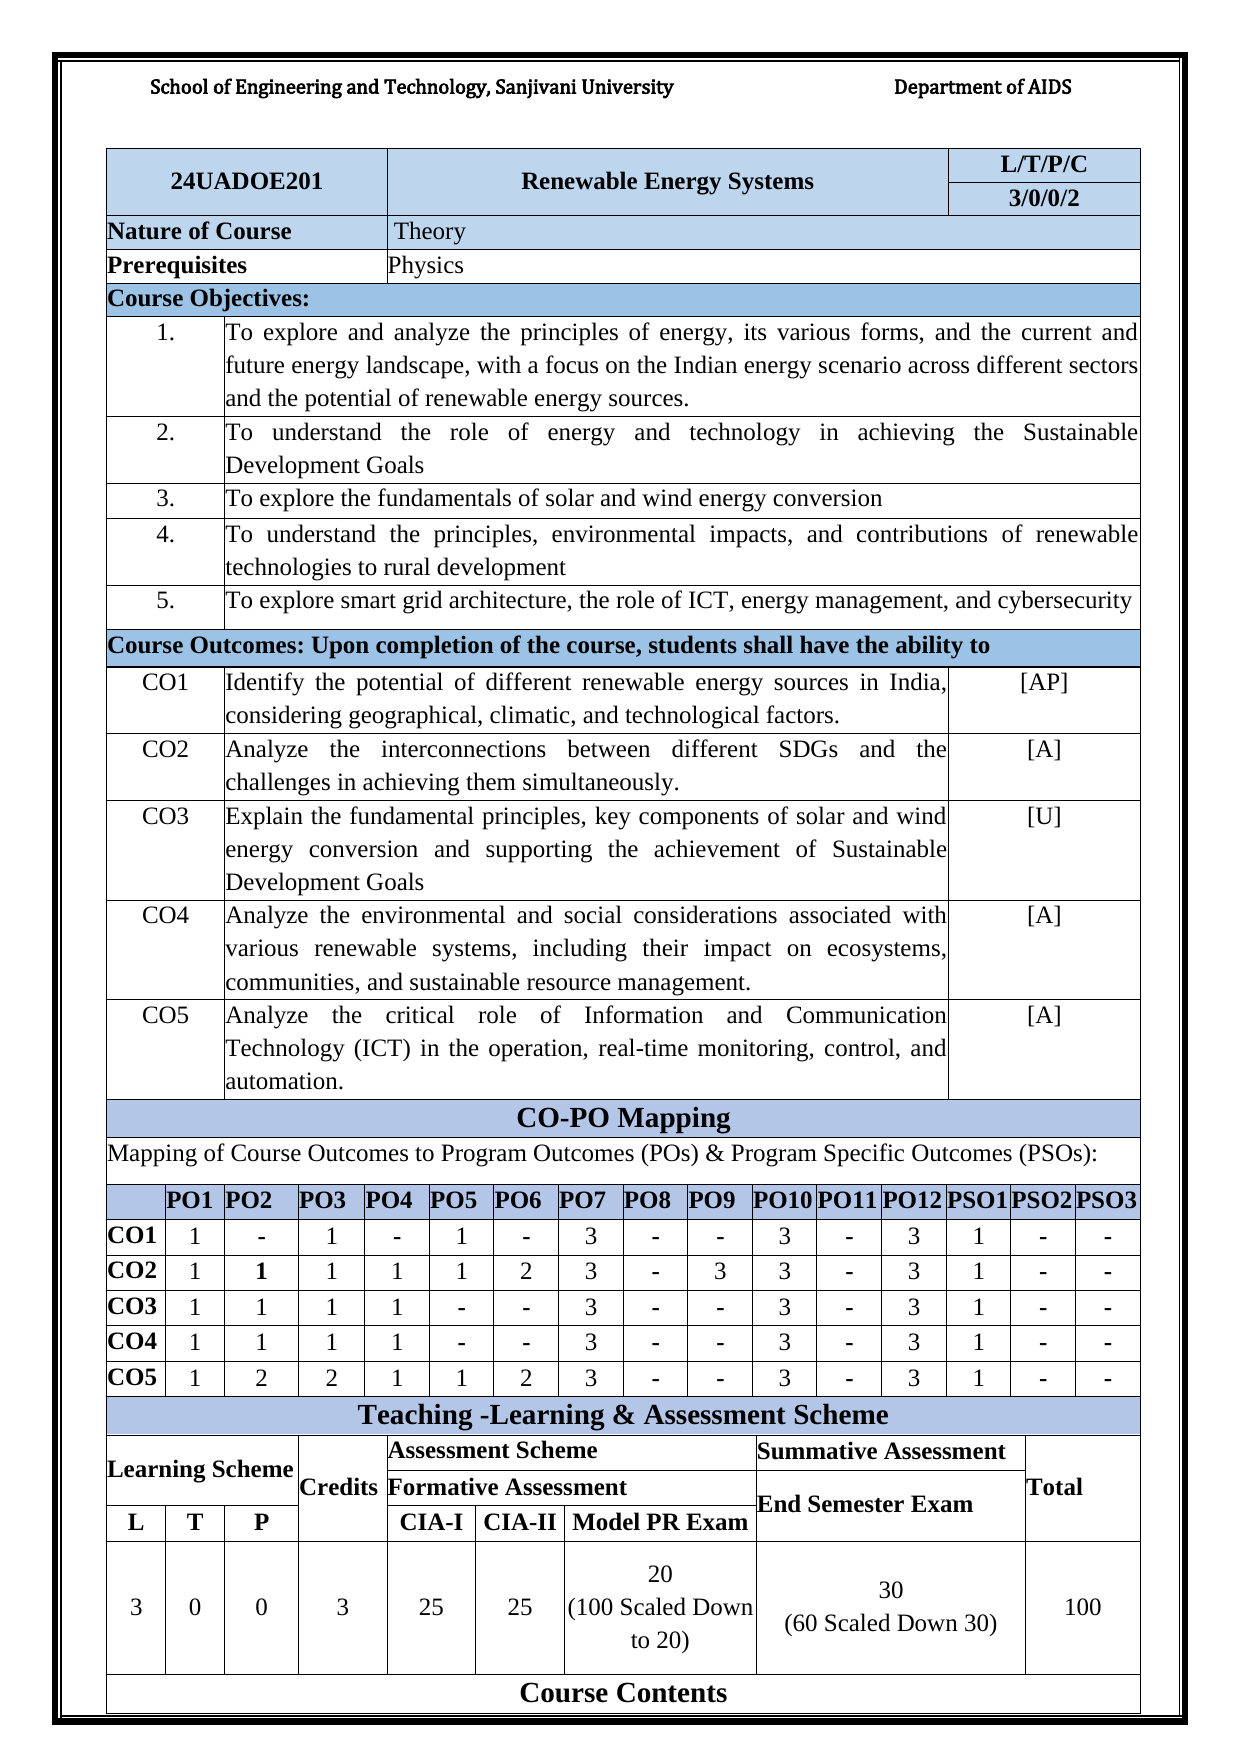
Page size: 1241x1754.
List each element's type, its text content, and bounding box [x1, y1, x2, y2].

table_header 24UADOE201 [107, 149, 387, 215]
table_cell Model PR Exam [565, 1506, 756, 1541]
table_cell 3 [559, 1326, 623, 1361]
table_cell 3 [688, 1256, 752, 1290]
table_cell Credits [299, 1436, 387, 1541]
table_cell PO11 [817, 1185, 881, 1219]
table_cell - [494, 1326, 558, 1361]
table_cell 1 [947, 1326, 1010, 1361]
table_cell 3 [753, 1326, 816, 1361]
table_cell [107, 1185, 165, 1219]
table_cell [U] [949, 801, 1140, 899]
table_cell 3 [559, 1291, 623, 1325]
table_cell PO12 [882, 1185, 946, 1219]
table_cell PO2 [225, 1185, 298, 1219]
table_cell PSO3 [1076, 1185, 1140, 1219]
table_cell 3 [753, 1256, 816, 1290]
table_cell 1 [166, 1220, 224, 1254]
table_cell - [817, 1362, 881, 1396]
table_cell Teaching -Learning & Assessment Scheme [107, 1397, 1140, 1434]
table_cell 3 [753, 1220, 816, 1254]
table_cell 25 [388, 1542, 475, 1674]
table_cell 1 [947, 1362, 1010, 1396]
table_cell CO-PO Mapping [107, 1100, 1140, 1137]
table_cell - [225, 1220, 298, 1254]
table_cell CO2 [107, 734, 224, 800]
table_cell 1 [225, 1291, 298, 1325]
table_cell Analyze the critical role of Information and Communication Technology (ICT) in the operation, real-time monitoring, control, and automation. [225, 1000, 948, 1099]
table_cell 1 [430, 1220, 493, 1254]
table_cell - [1076, 1326, 1140, 1361]
table_cell 1 [166, 1256, 224, 1290]
table_cell - [624, 1291, 687, 1325]
table_cell To understand the principles, environmental impacts, and contributions of renewable technologies to rural development [225, 519, 1140, 584]
table_cell 3 [559, 1256, 623, 1290]
table_cell Analyze the interconnections between different SDGs and the challenges in achieving them simultaneously. [225, 734, 948, 800]
table_cell [A] [949, 734, 1140, 800]
table_cell CO3 [107, 1291, 165, 1325]
table_cell P [225, 1506, 298, 1541]
table_cell - [817, 1220, 881, 1254]
table_cell Learning Scheme [107, 1436, 298, 1505]
table_cell 3 [882, 1291, 946, 1325]
table_cell 3 [753, 1291, 816, 1325]
table_cell End Semester Exam [757, 1471, 1025, 1541]
table_cell Nature of Course [107, 216, 387, 249]
table_cell 30 (60 Scaled Down 30) [757, 1542, 1025, 1674]
table_cell 1 [430, 1362, 493, 1396]
table_cell Summative Assessment [757, 1436, 1025, 1470]
table_cell 3 [299, 1542, 387, 1674]
table_cell Theory [388, 216, 1140, 249]
table_cell 3 [107, 1542, 165, 1674]
table_cell 1 [365, 1256, 429, 1290]
table_cell [A] [949, 1000, 1140, 1099]
table_cell 1. [107, 317, 224, 416]
table_cell - [1076, 1256, 1140, 1290]
table_cell 2 [494, 1256, 558, 1290]
table_cell 3 [753, 1362, 816, 1396]
table_cell 3 [882, 1220, 946, 1254]
table_cell 2 [225, 1362, 298, 1396]
table_cell - [365, 1220, 429, 1254]
table_cell 2 [494, 1362, 558, 1396]
table_cell Physics [388, 250, 1140, 282]
table_cell 1 [365, 1362, 429, 1396]
table_cell - [430, 1291, 493, 1325]
table_cell 1 [947, 1220, 1010, 1254]
table_cell Assessment Scheme [388, 1436, 756, 1470]
table_cell CO1 [107, 668, 224, 733]
table_cell - [624, 1220, 687, 1254]
table_cell 3. [107, 484, 224, 518]
table_cell Course Objectives: [107, 284, 1140, 316]
table_cell 0 [225, 1542, 298, 1674]
table_cell PO6 [494, 1185, 558, 1219]
table_cell 1 [299, 1256, 364, 1290]
table_cell - [494, 1220, 558, 1254]
table_cell CO4 [107, 901, 224, 999]
table_cell 25 [476, 1542, 564, 1674]
table_cell 2. [107, 417, 224, 482]
table_cell Course Contents [107, 1675, 1140, 1713]
table_cell [A] [949, 901, 1140, 999]
table_cell To explore and analyze the principles of energy, its various forms, and the current and future energy landscape, with a focus on the Indian energy scenario across different sectors and the potential of renewable energy sources. [225, 317, 1140, 416]
table_cell CIA-I [388, 1506, 475, 1541]
table_cell - [624, 1256, 687, 1290]
table_cell PSO1 [947, 1185, 1010, 1219]
table_cell Analyze the environmental and social considerations associated with various renewable systems, including their impact on ecosystems, communities, and sustainable resource management. [225, 901, 948, 999]
table_cell Course Outcomes: Upon completion of the course, students shall have the ability to [107, 630, 1140, 666]
table_cell CIA-II [476, 1506, 564, 1541]
table_cell - [430, 1326, 493, 1361]
table_cell 3 [882, 1256, 946, 1290]
table_cell - [688, 1362, 752, 1396]
table_cell 3 [882, 1326, 946, 1361]
table_cell - [688, 1326, 752, 1361]
table_cell Explain the fundamental principles, key components of solar and wind energy conversion and supporting the achievement of Sustainable Development Goals [225, 801, 948, 899]
table_cell - [817, 1326, 881, 1361]
table_cell PO1 [166, 1185, 224, 1219]
table_cell - [624, 1326, 687, 1361]
table_cell CO4 [107, 1326, 165, 1361]
table_cell Prerequisites [107, 250, 387, 282]
table_cell 1 [299, 1326, 364, 1361]
table_cell - [624, 1362, 687, 1396]
table_cell 1 [225, 1256, 298, 1290]
table_cell Formative Assessment [388, 1471, 756, 1505]
table_cell - [1076, 1291, 1140, 1325]
table_cell Mapping of Course Outcomes to Program Outcomes (POs) & Program Specific Outcomes (PSOs): [107, 1138, 1140, 1184]
table_cell - [817, 1291, 881, 1325]
table_cell 1 [166, 1362, 224, 1396]
table_cell CO3 [107, 801, 224, 899]
table_cell PO8 [624, 1185, 687, 1219]
table_cell - [1011, 1220, 1075, 1254]
table_cell - [688, 1220, 752, 1254]
table_cell To explore smart grid architecture, the role of ICT, energy management, and cybersecurity [225, 586, 1140, 629]
table_cell - [1076, 1220, 1140, 1254]
table_cell 1 [365, 1326, 429, 1361]
table_cell 100 [1026, 1542, 1140, 1674]
table_header L/T/P/C [949, 149, 1140, 182]
table_cell CO5 [107, 1362, 165, 1396]
table_cell 5. [107, 586, 224, 629]
table_cell To explore the fundamentals of solar and wind energy conversion [225, 484, 1140, 518]
table_cell 20 (100 Scaled Down to 20) [565, 1542, 756, 1674]
table_cell 2 [299, 1362, 364, 1396]
table_cell 1 [947, 1256, 1010, 1290]
table_cell CO2 [107, 1256, 165, 1290]
table_cell 1 [299, 1291, 364, 1325]
table_cell [AP] [949, 668, 1140, 733]
table_cell Total [1026, 1436, 1140, 1541]
table_cell L [107, 1506, 165, 1541]
table_cell 1 [947, 1291, 1010, 1325]
table_cell 3/0/0/2 [949, 183, 1140, 215]
table_header Renewable Energy Systems [388, 149, 948, 215]
table_cell PO7 [559, 1185, 623, 1219]
table_cell To understand the role of energy and technology in achieving the Sustainable Development Goals [225, 417, 1140, 482]
table_cell - [1076, 1362, 1140, 1396]
table_cell 1 [365, 1291, 429, 1325]
table_cell T [166, 1506, 224, 1541]
table_cell PO3 [299, 1185, 364, 1219]
table_cell - [1011, 1256, 1075, 1290]
table_cell 1 [225, 1326, 298, 1361]
table_cell - [1011, 1291, 1075, 1325]
table_cell - [494, 1291, 558, 1325]
table_cell 1 [299, 1220, 364, 1254]
table_cell 1 [166, 1291, 224, 1325]
table_cell CO5 [107, 1000, 224, 1099]
table_cell - [688, 1291, 752, 1325]
table_cell 1 [430, 1256, 493, 1290]
table_cell 0 [166, 1542, 224, 1674]
table_cell 1 [166, 1326, 224, 1361]
table_cell PO10 [753, 1185, 816, 1219]
table_cell - [817, 1256, 881, 1290]
table_cell 3 [882, 1362, 946, 1396]
table_cell - [1011, 1362, 1075, 1396]
table_cell CO1 [107, 1220, 165, 1254]
table_cell PO9 [688, 1185, 752, 1219]
table_cell PO4 [365, 1185, 429, 1219]
table_cell Identify the potential of different renewable energy sources in India, considering geographical, climatic, and technological factors. [225, 668, 948, 733]
table_cell PSO2 [1011, 1185, 1075, 1219]
table_cell 3 [559, 1220, 623, 1254]
table_cell - [1011, 1326, 1075, 1361]
table_cell 4. [107, 519, 224, 584]
table_cell PO5 [430, 1185, 493, 1219]
table_cell 3 [559, 1362, 623, 1396]
